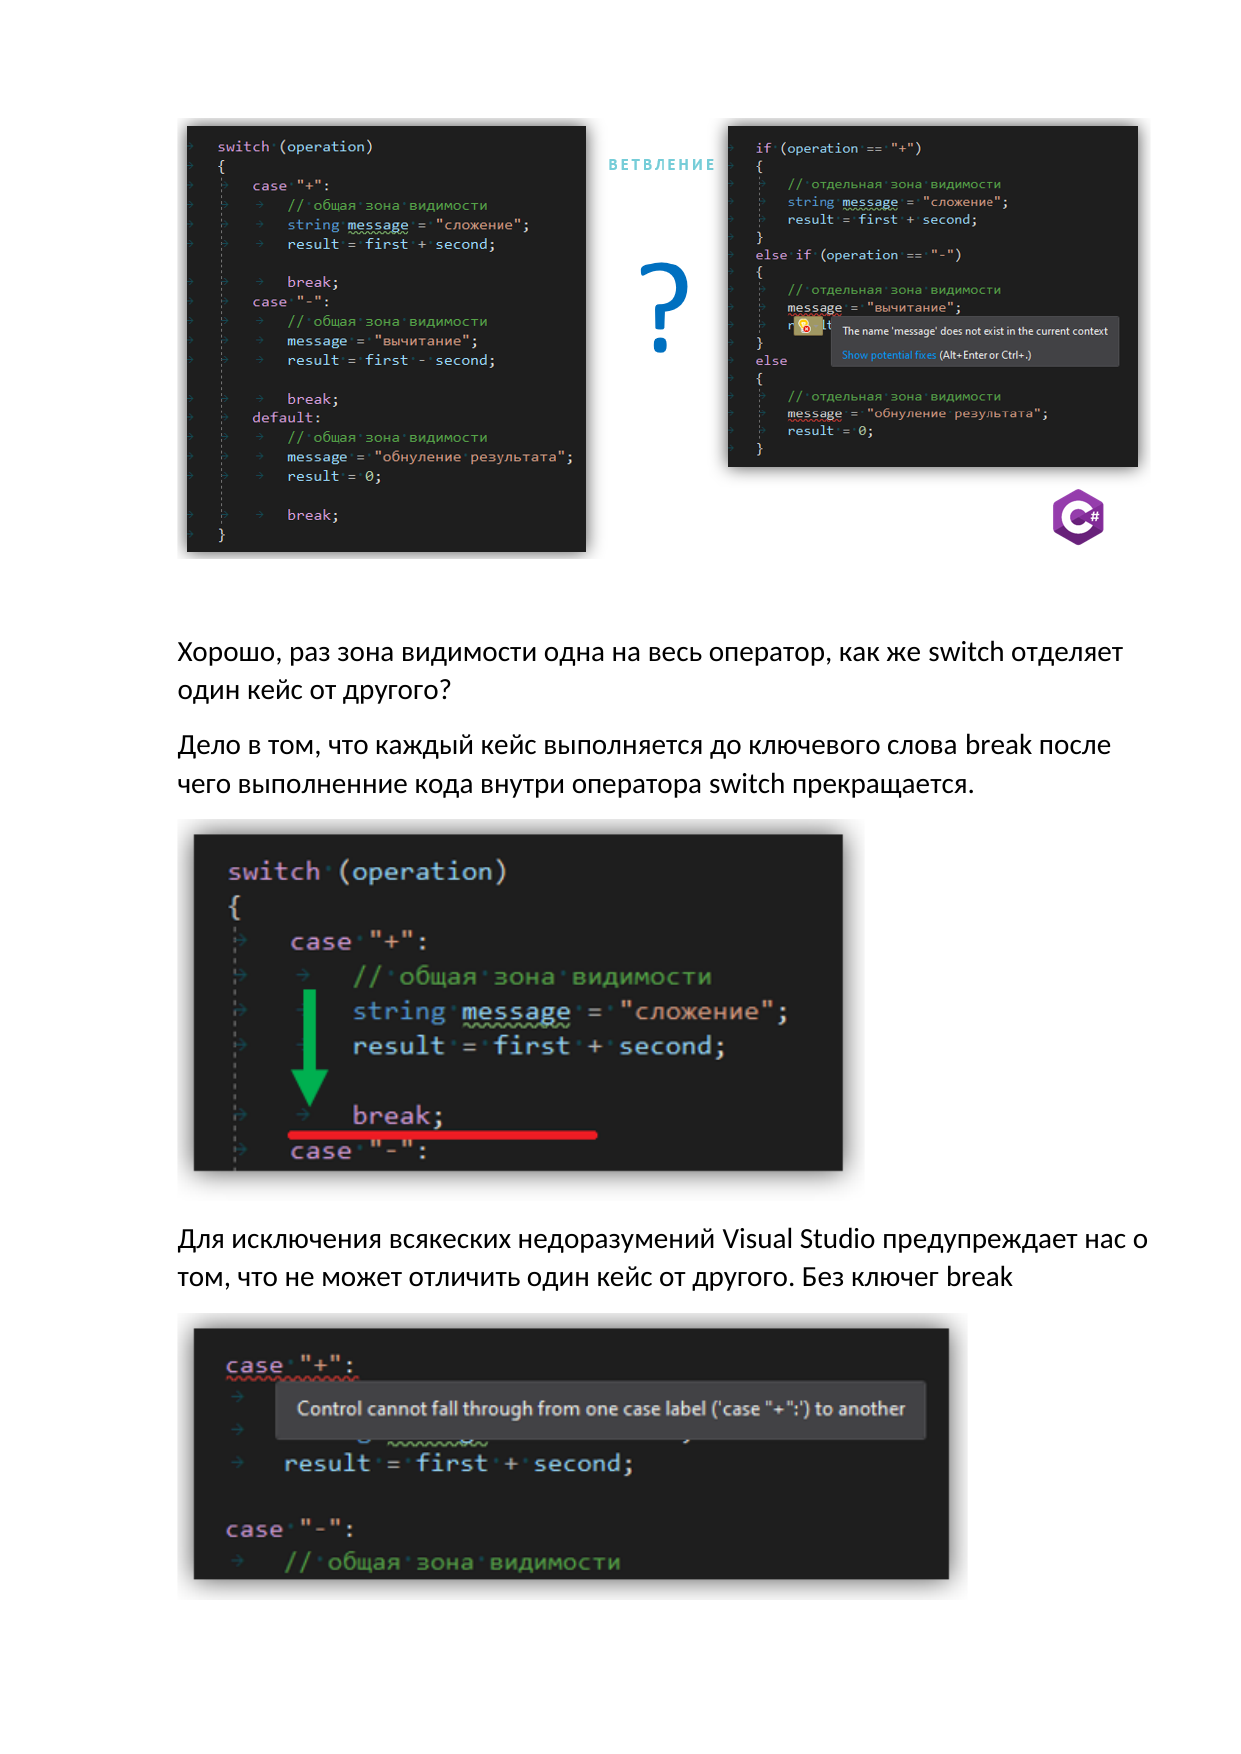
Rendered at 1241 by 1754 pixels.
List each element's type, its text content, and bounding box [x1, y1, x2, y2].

picture [177, 1313, 968, 1600]
picture [177, 118, 1151, 559]
text Дело в том, что каждый кейс выполняется до ключевого слова break после чего выполненние кода внутри оператора switch прекращается. [177, 726, 1152, 800]
text Для исключения всякеских недоразумений Visual Studio предупреждает нас о том, что не может отличить один кейс от другого. Без ключег break [177, 1220, 1152, 1294]
picture [177, 819, 865, 1201]
text Хорошо, раз зона видимости одна на весь оператор, как же switch отделяет один кейс от другого? [177, 633, 1152, 707]
